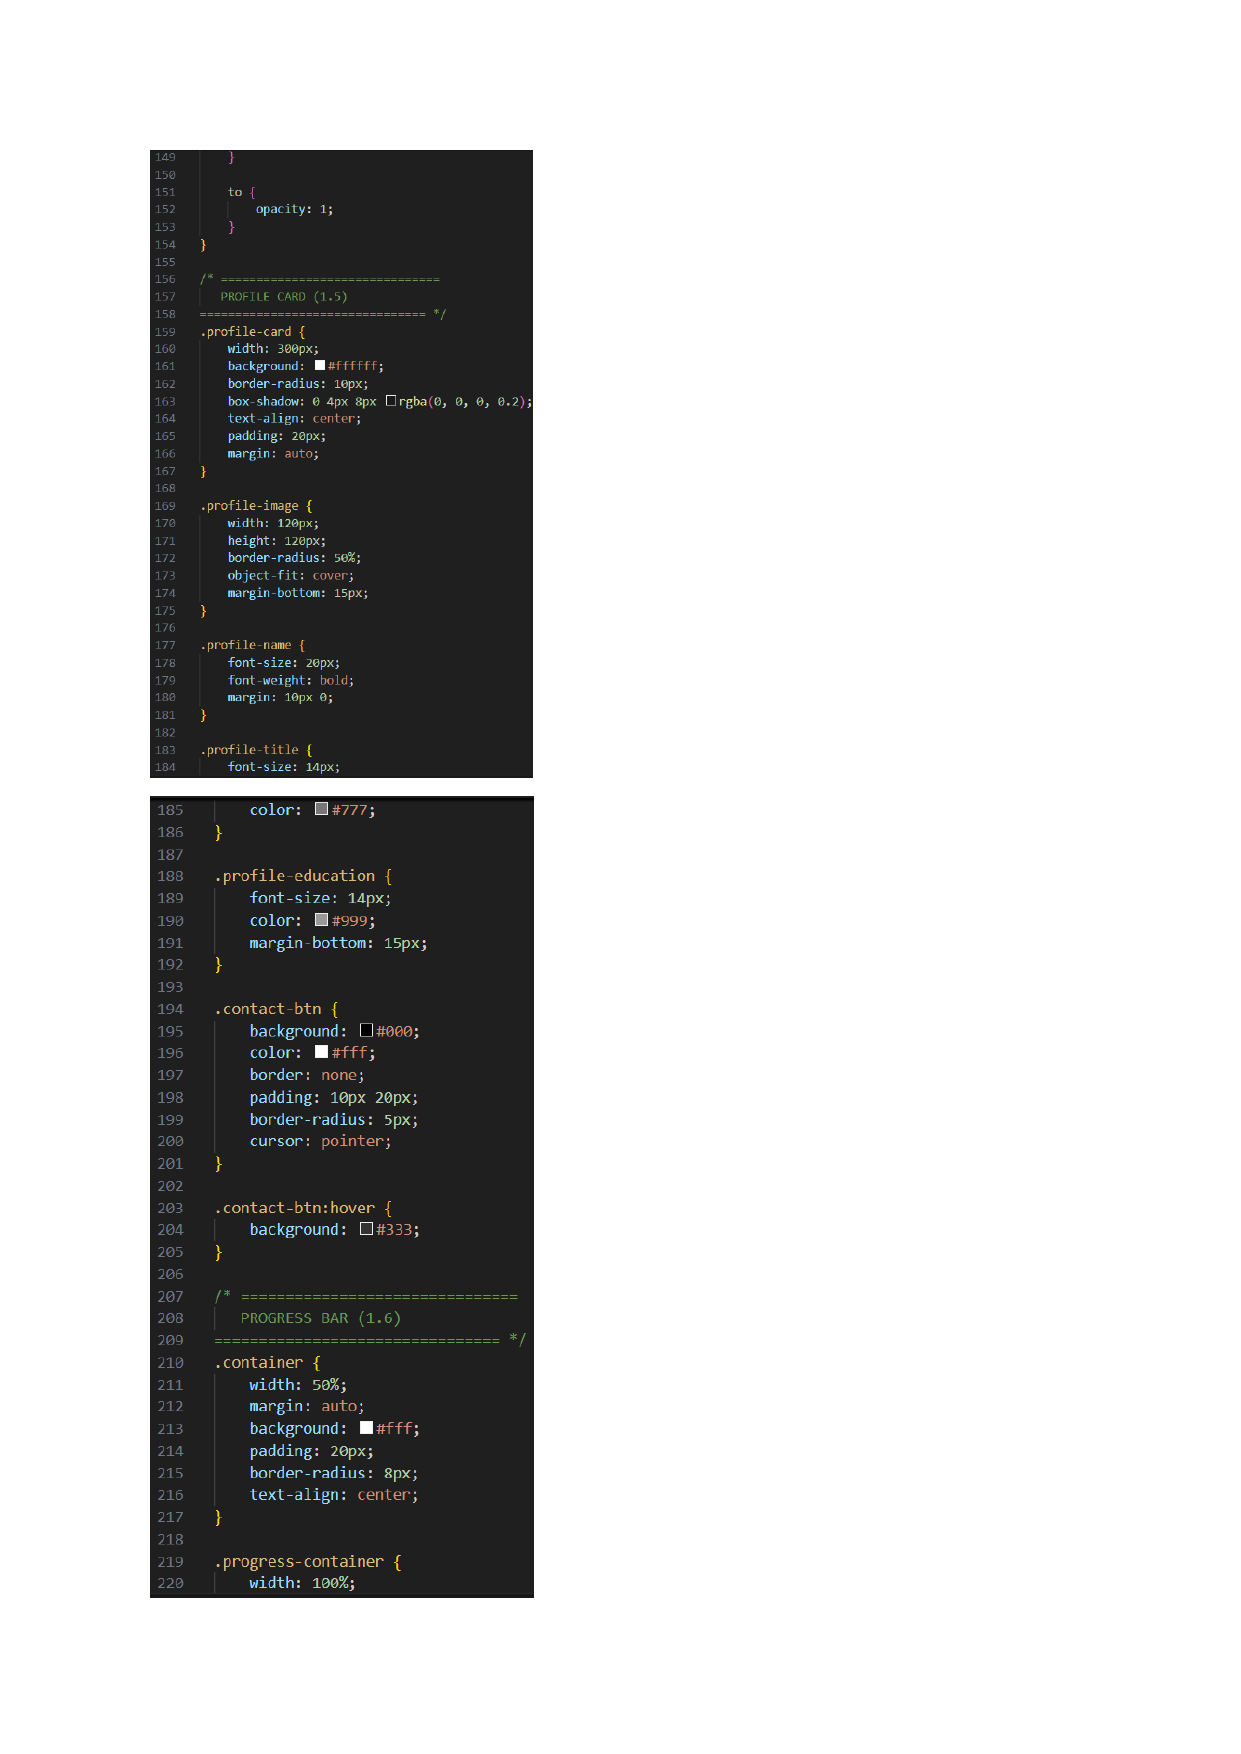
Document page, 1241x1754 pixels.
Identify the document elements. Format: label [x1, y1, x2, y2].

picture [150, 150, 533, 778]
picture [150, 796, 534, 1598]
